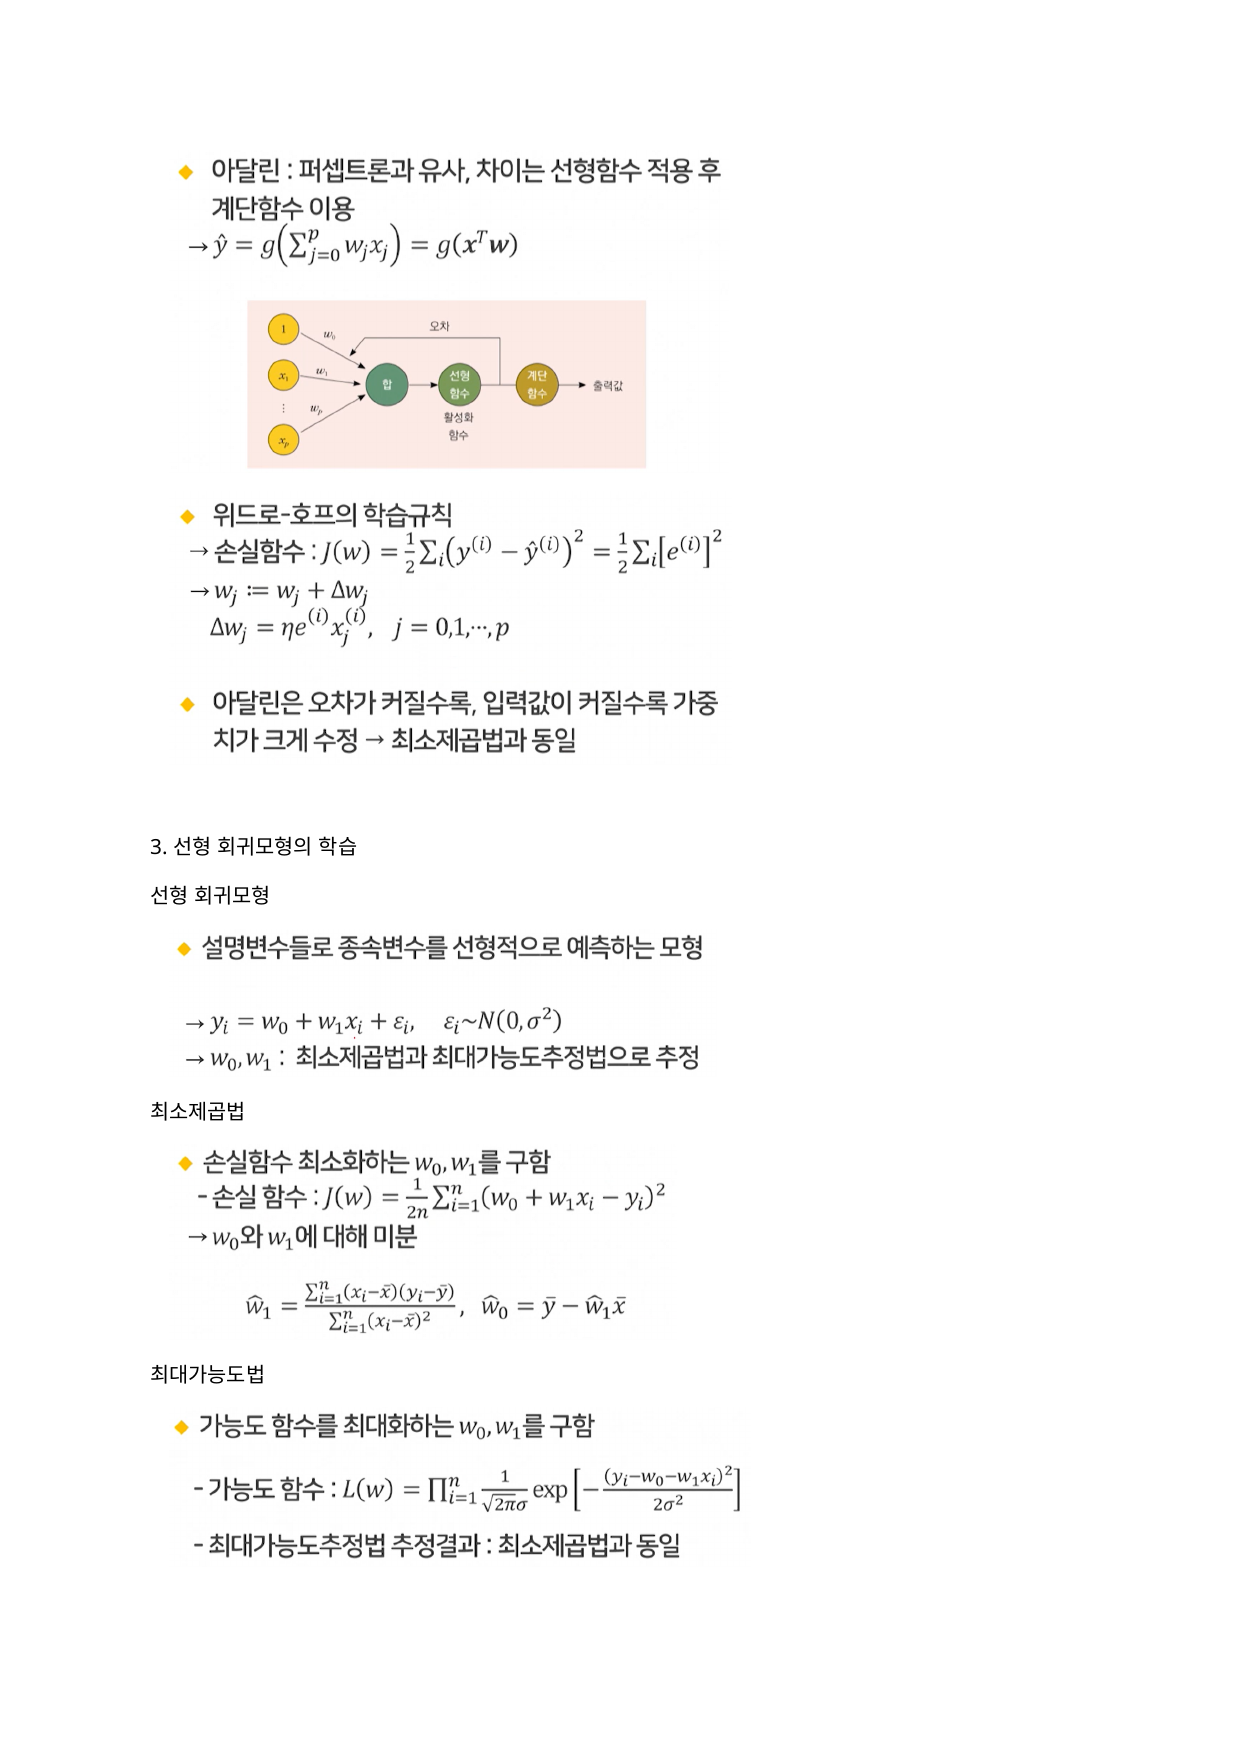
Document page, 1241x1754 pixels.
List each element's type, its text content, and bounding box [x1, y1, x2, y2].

text 선형 회귀모형 [150, 880, 1090, 910]
text 최대가능도법 [150, 1358, 1090, 1388]
text 최소제곱법 [150, 1096, 1090, 1126]
text 3. 선형 회귀모형의 학습 [150, 830, 1090, 861]
